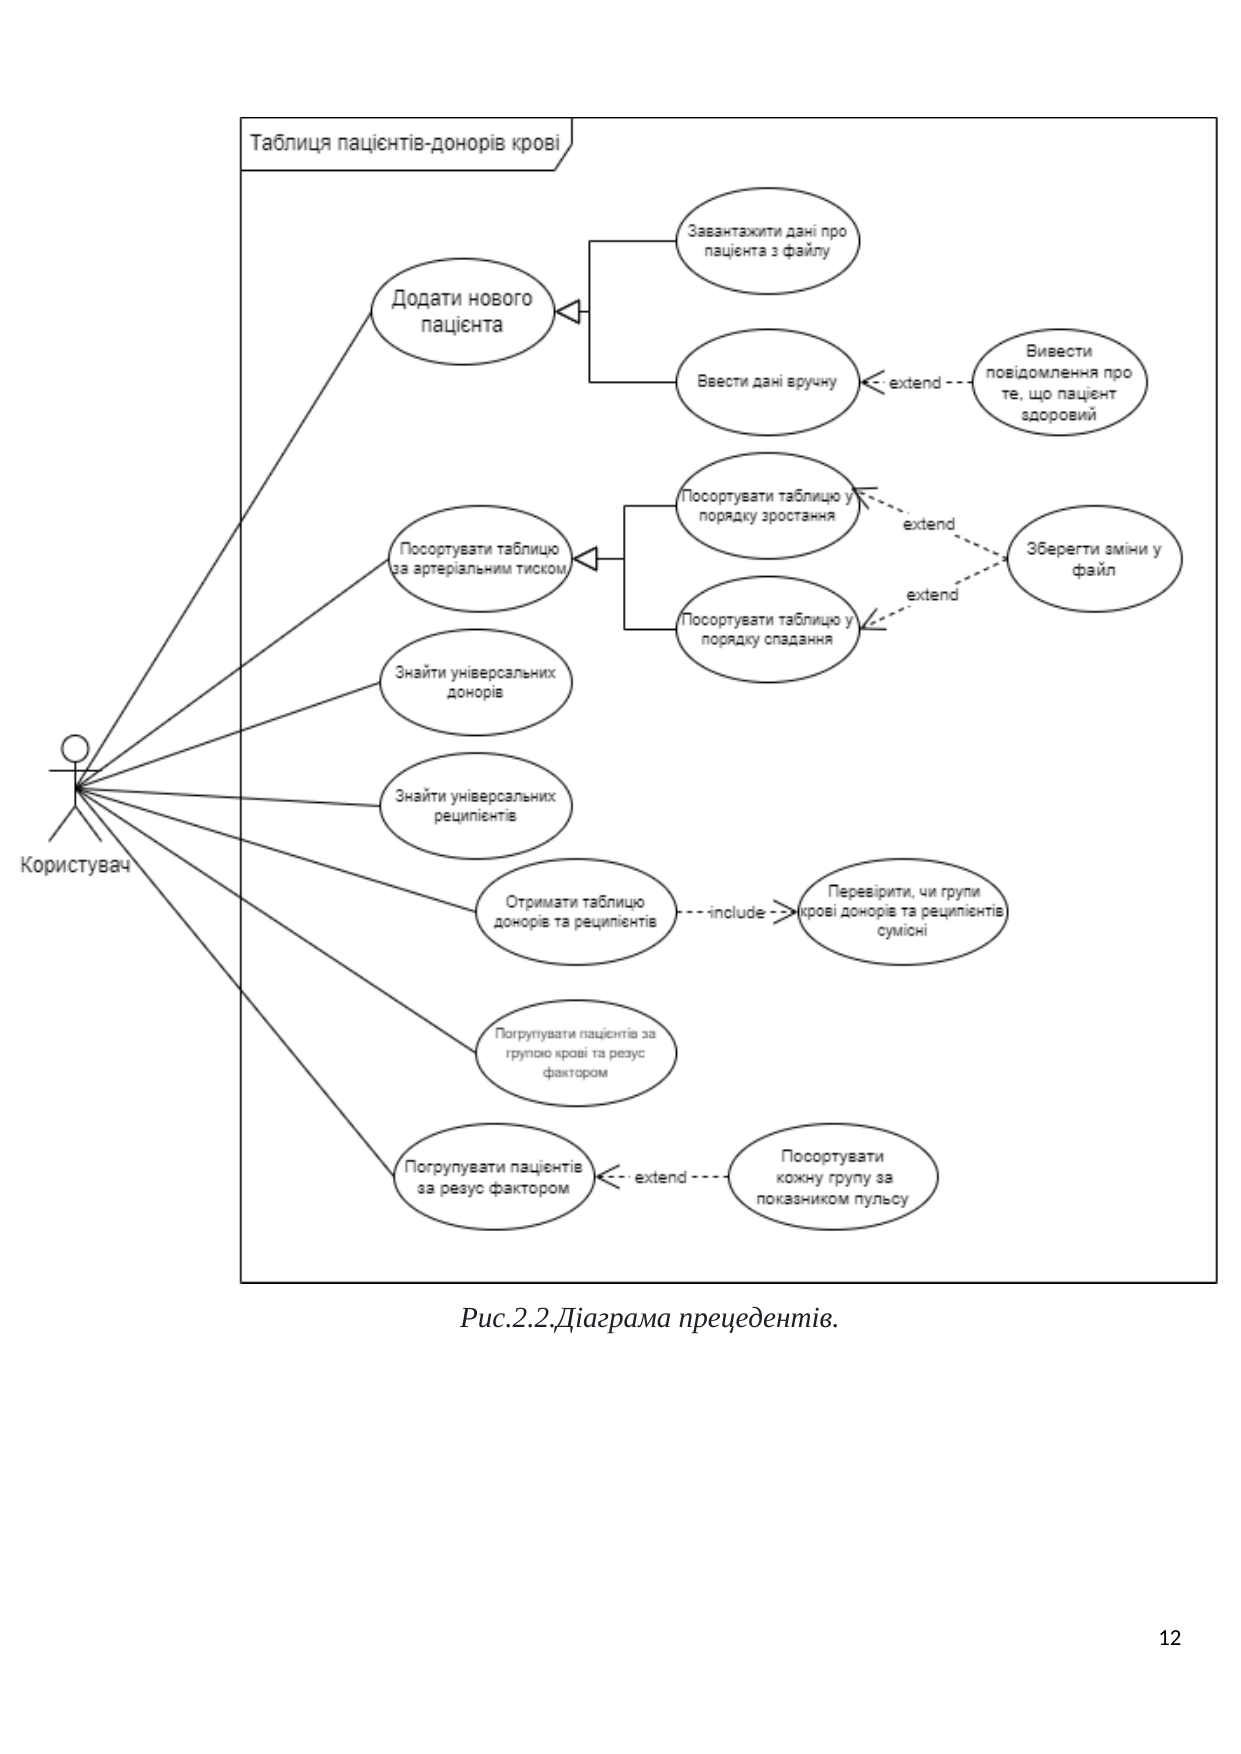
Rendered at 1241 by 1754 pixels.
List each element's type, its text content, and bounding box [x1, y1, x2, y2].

picture [19, 117, 1218, 1284]
text Рис.2.2.Діаграма прецедентів. [118, 1284, 1181, 1333]
